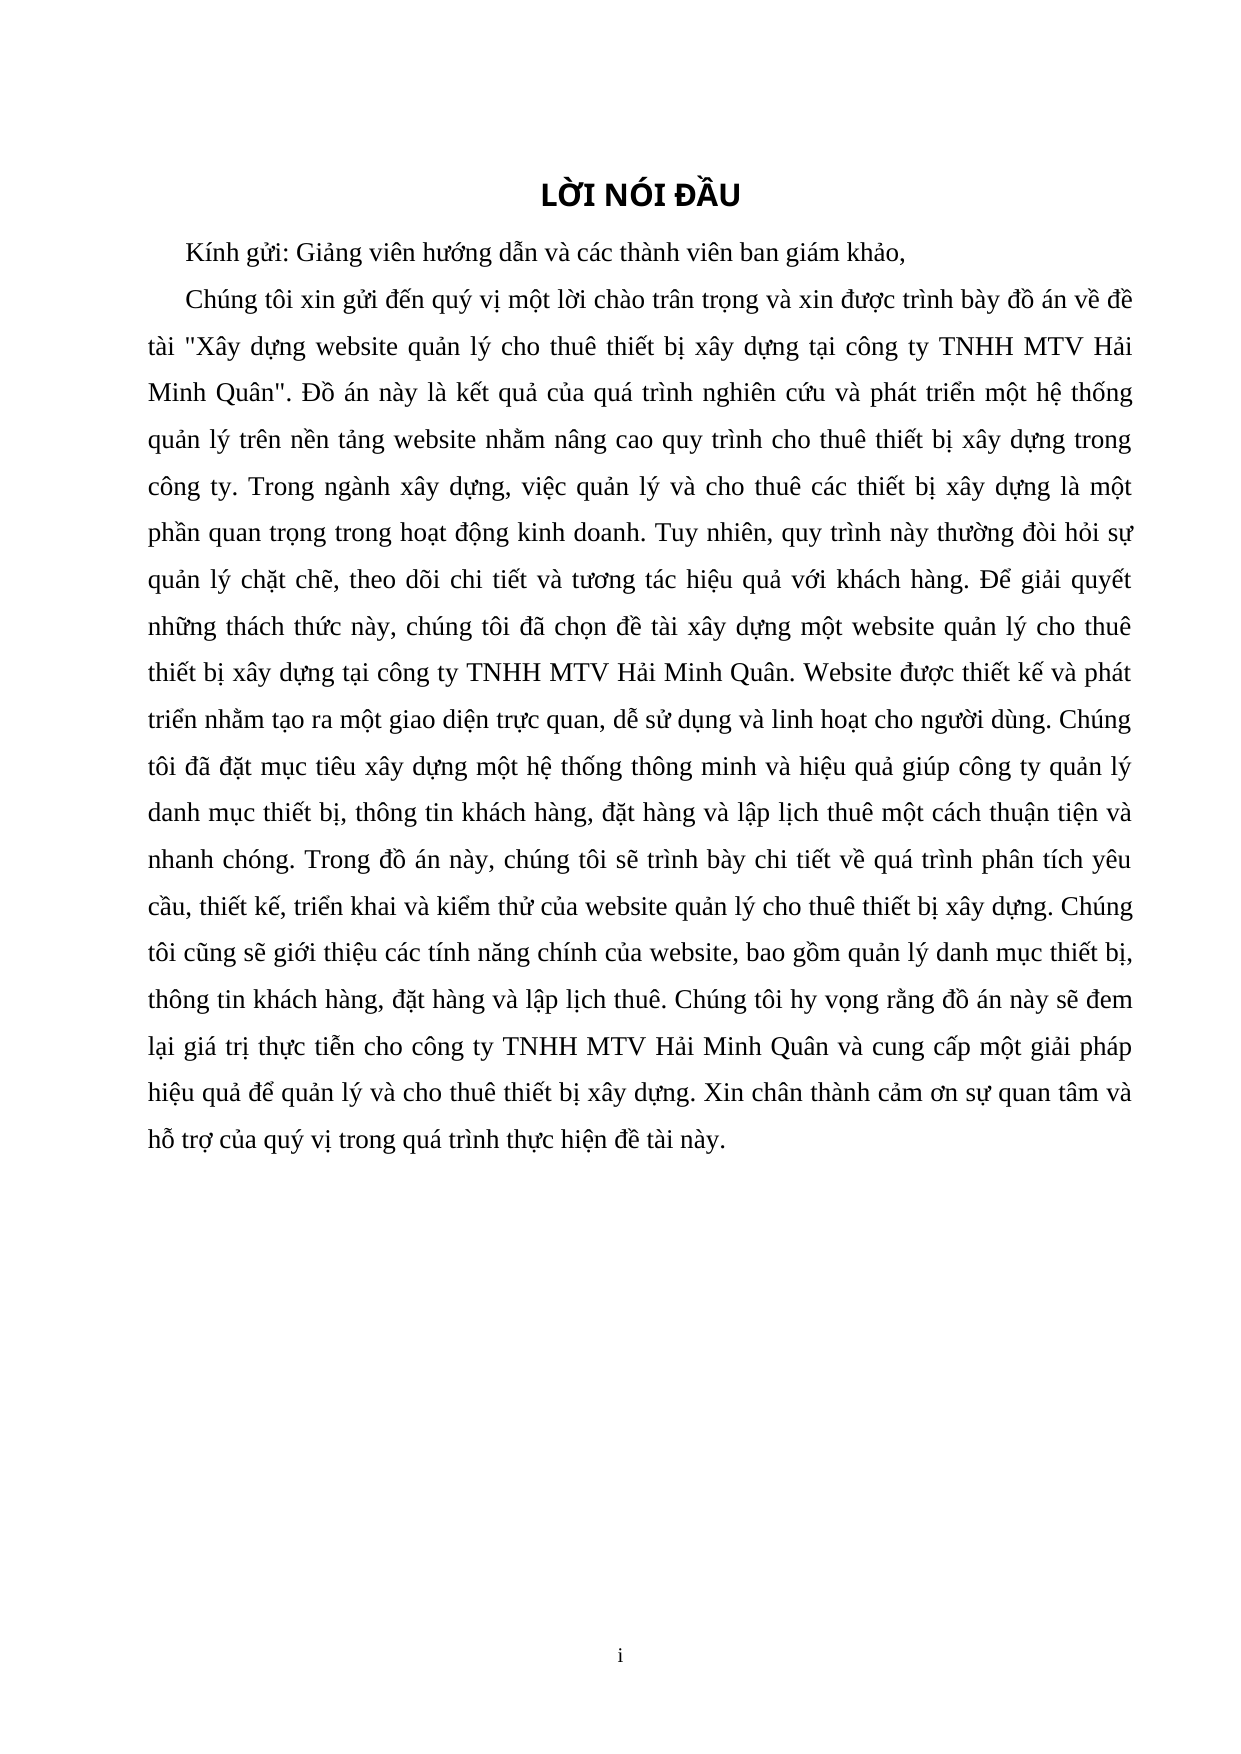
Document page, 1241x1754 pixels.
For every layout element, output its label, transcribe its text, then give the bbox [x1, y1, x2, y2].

text Chúng tôi xin gửi đến quý vị một lời chào trân trọng và xin được trình bày đồ án về đề tài "Xây dựng website quản lý cho thuê thiết bị xây dựng tại công ty TNHH MTV Hải Minh Quân". Đồ án này là kết quả của quá trình nghiên cứu và phát triển một hệ thống quản lý trên nền tảng website nhằm nâng cao quy trình cho thuê thiết bị xây dựng trong công ty. Trong ngành xây dựng, việc quản lý và cho thuê các thiết bị xây dựng là một phần quan trọng trong hoạt động kinh doanh. Tuy nhiên, quy trình này thường đòi hỏi sự quản lý chặt chẽ, theo dõi chi tiết và tương tác hiệu quả với khách hàng. Để giải quyết những thách thức này, chúng tôi đã chọn đề tài xây dựng một website quản lý cho thuê thiết bị xây dựng tại công ty TNHH MTV Hải Minh Quân. Website được thiết kế và phát triển nhằm tạo ra một giao diện trực quan, dễ sử dụng và linh hoạt cho người dùng. Chúng tôi đã đặt mục tiêu xây dựng một hệ thống thông minh và hiệu quả giúp công ty quản lý danh mục thiết bị, thông tin khách hàng, đặt hàng và lập lịch thuê một cách thuận tiện và nhanh chóng. Trong đồ án này, chúng tôi sẽ trình bày chi tiết về quá trình phân tích yêu cầu, thiết kế, triển khai và kiểm thử của website quản lý cho thuê thiết bị xây dựng. Chúng tôi cũng sẽ giới thiệu các tính năng chính của website, bao gồm quản lý danh mục thiết bị, thông tin khách hàng, đặt hàng và lập lịch thuê. Chúng tôi hy vọng rằng đồ án này sẽ đem lại giá trị thực tiễn cho công ty TNHH MTV Hải Minh Quân và cung cấp một giải pháp hiệu quả để quản lý và cho thuê thiết bị xây dựng. Xin chân thành cảm ơn sự quan tâm và hỗ trợ của quý vị trong quá trình thực hiện đề tài này. [148, 283, 1134, 1154]
text Kính gửi: Giảng viên hướng dẫn và các thành viên ban giám khảo, [148, 237, 1134, 268]
text LỜI NÓI ĐẦU [148, 173, 1134, 215]
